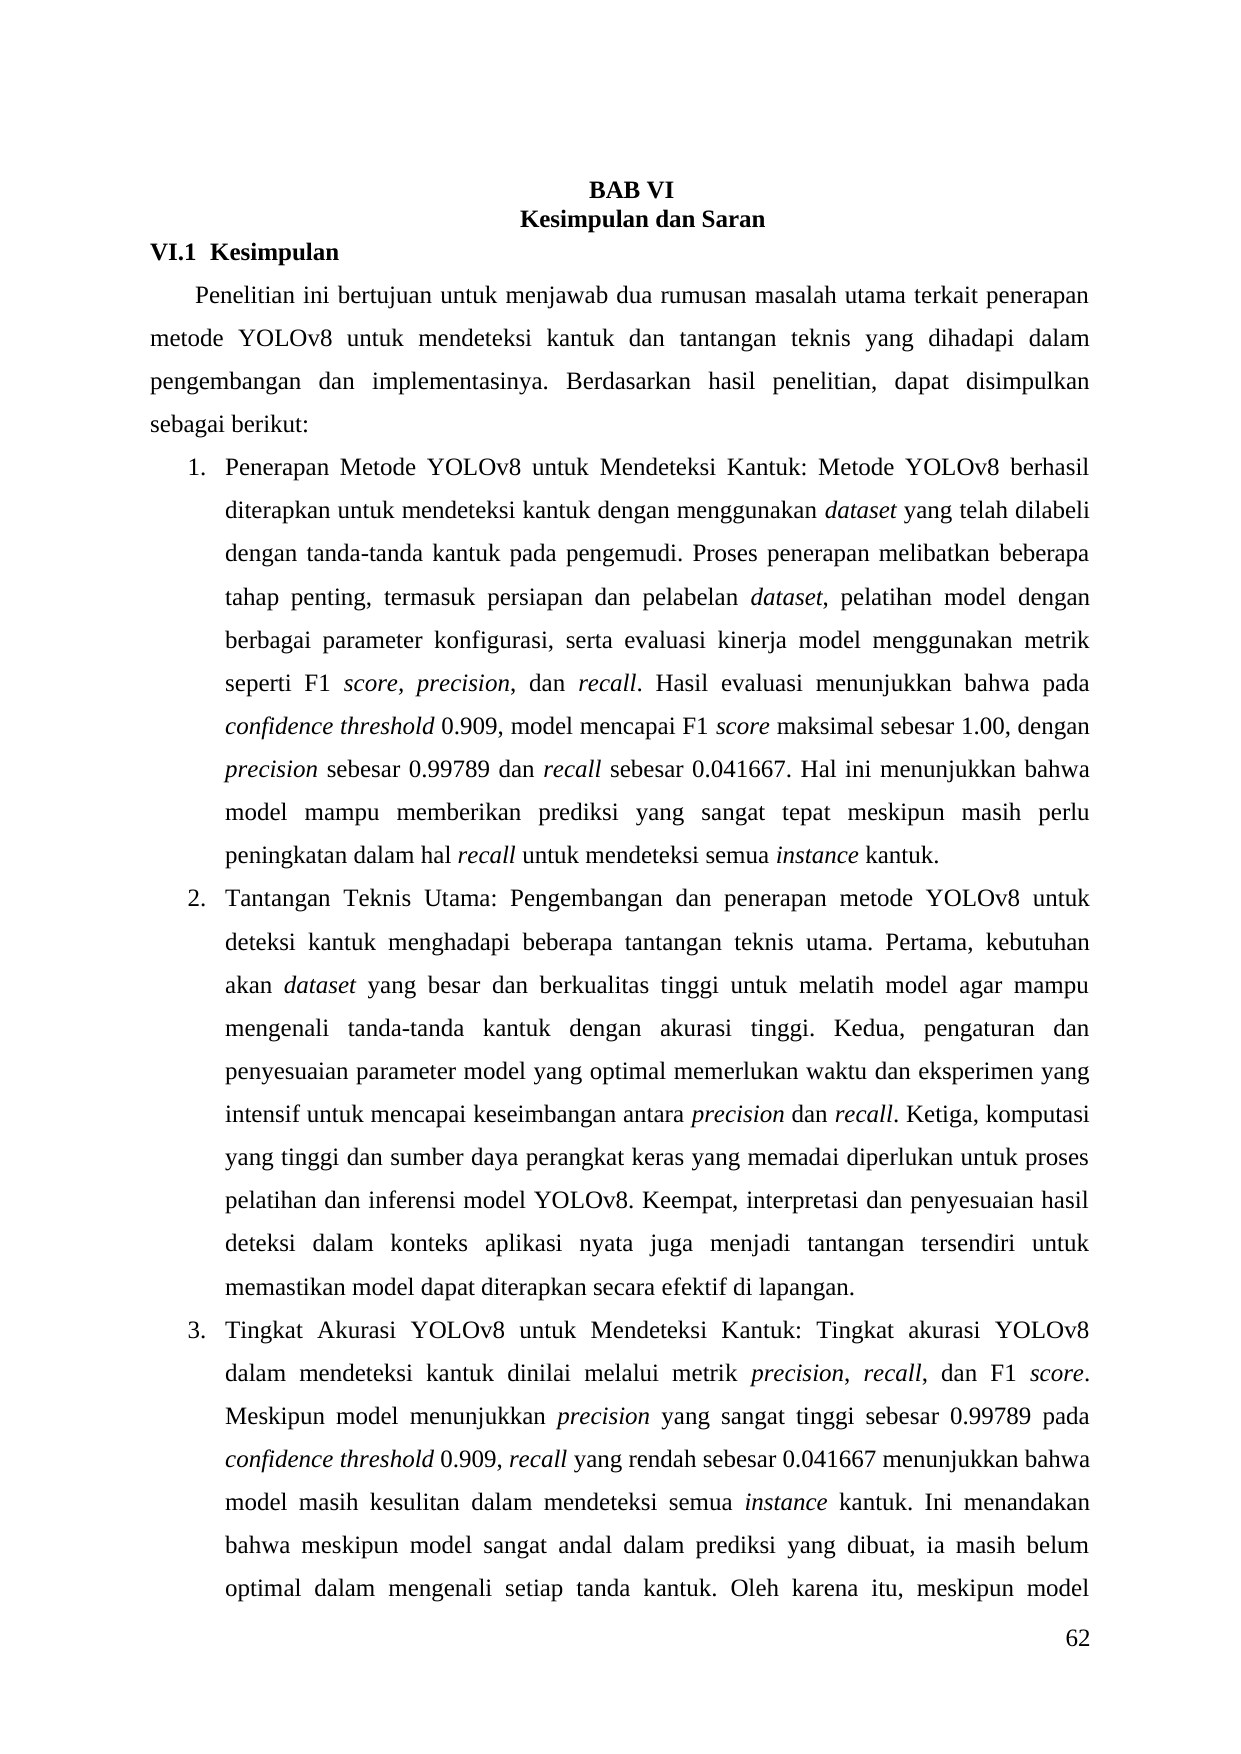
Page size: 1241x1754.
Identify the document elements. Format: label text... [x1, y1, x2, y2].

text Penelitian ini bertujuan untuk menjawab dua rumusan masalah utama terkait penerapan metode YOLOv8 untuk mendeteksi kantuk dan tantangan teknis yang dihadapi dalam pengembangan dan implementasinya. Berdasarkan hasil penelitian, dapat disimpulkan sebagai berikut: [150, 280, 1090, 438]
list Penerapan Metode YOLOv8 untuk Mendeteksi Kantuk: Metode YOLOv8 berhasil diterapkan untuk mendeteksi kantuk dengan menggunakan dataset yang telah dilabeli dengan tanda-tanda kantuk pada pengemudi. Proses penerapan melibatkan beberapa tahap penting, termasuk persiapan dan pelabelan dataset, pelatihan model dengan berbagai parameter konfigurasi, serta evaluasi kinerja model menggunakan metrik seperti F1 score, precision, dan recall. Hasil evaluasi menunjukkan bahwa pada confidence threshold 0.909, model mencapai F1 score maksimal sebesar 1.00, dengan precision sebesar 0.99789 dan recall sebesar 0.041667. Hal ini menunjukkan bahwa model mampu memberikan prediksi yang sangat tepat meskipun masih perlu peningkatan dalam hal recall untuk mendeteksi semua instance kantuk. [187, 452, 1090, 869]
subtitle Kesimpulan [150, 237, 1090, 265]
list Tantangan Teknis Utama: Pengembangan dan penerapan metode YOLOv8 untuk deteksi kantuk menghadapi beberapa tantangan teknis utama. Pertama, kebutuhan akan dataset yang besar dan berkualitas tinggi untuk melatih model agar mampu mengenali tanda-tanda kantuk dengan akurasi tinggi. Kedua, pengaturan dan penyesuaian parameter model yang optimal memerlukan waktu dan eksperimen yang intensif untuk mencapai keseimbangan antara precision dan recall. Ketiga, komputasi yang tinggi dan sumber daya perangkat keras yang memadai diperlukan untuk proses pelatihan dan inferensi model YOLOv8. Keempat, interpretasi dan penyesuaian hasil deteksi dalam konteks aplikasi nyata juga menjadi tantangan tersendiri untuk memastikan model dapat diterapkan secara efektif di lapangan. [187, 883, 1090, 1300]
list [187, 1315, 1090, 1602]
subtitle Kesimpulan dan Saran [150, 175, 1090, 232]
